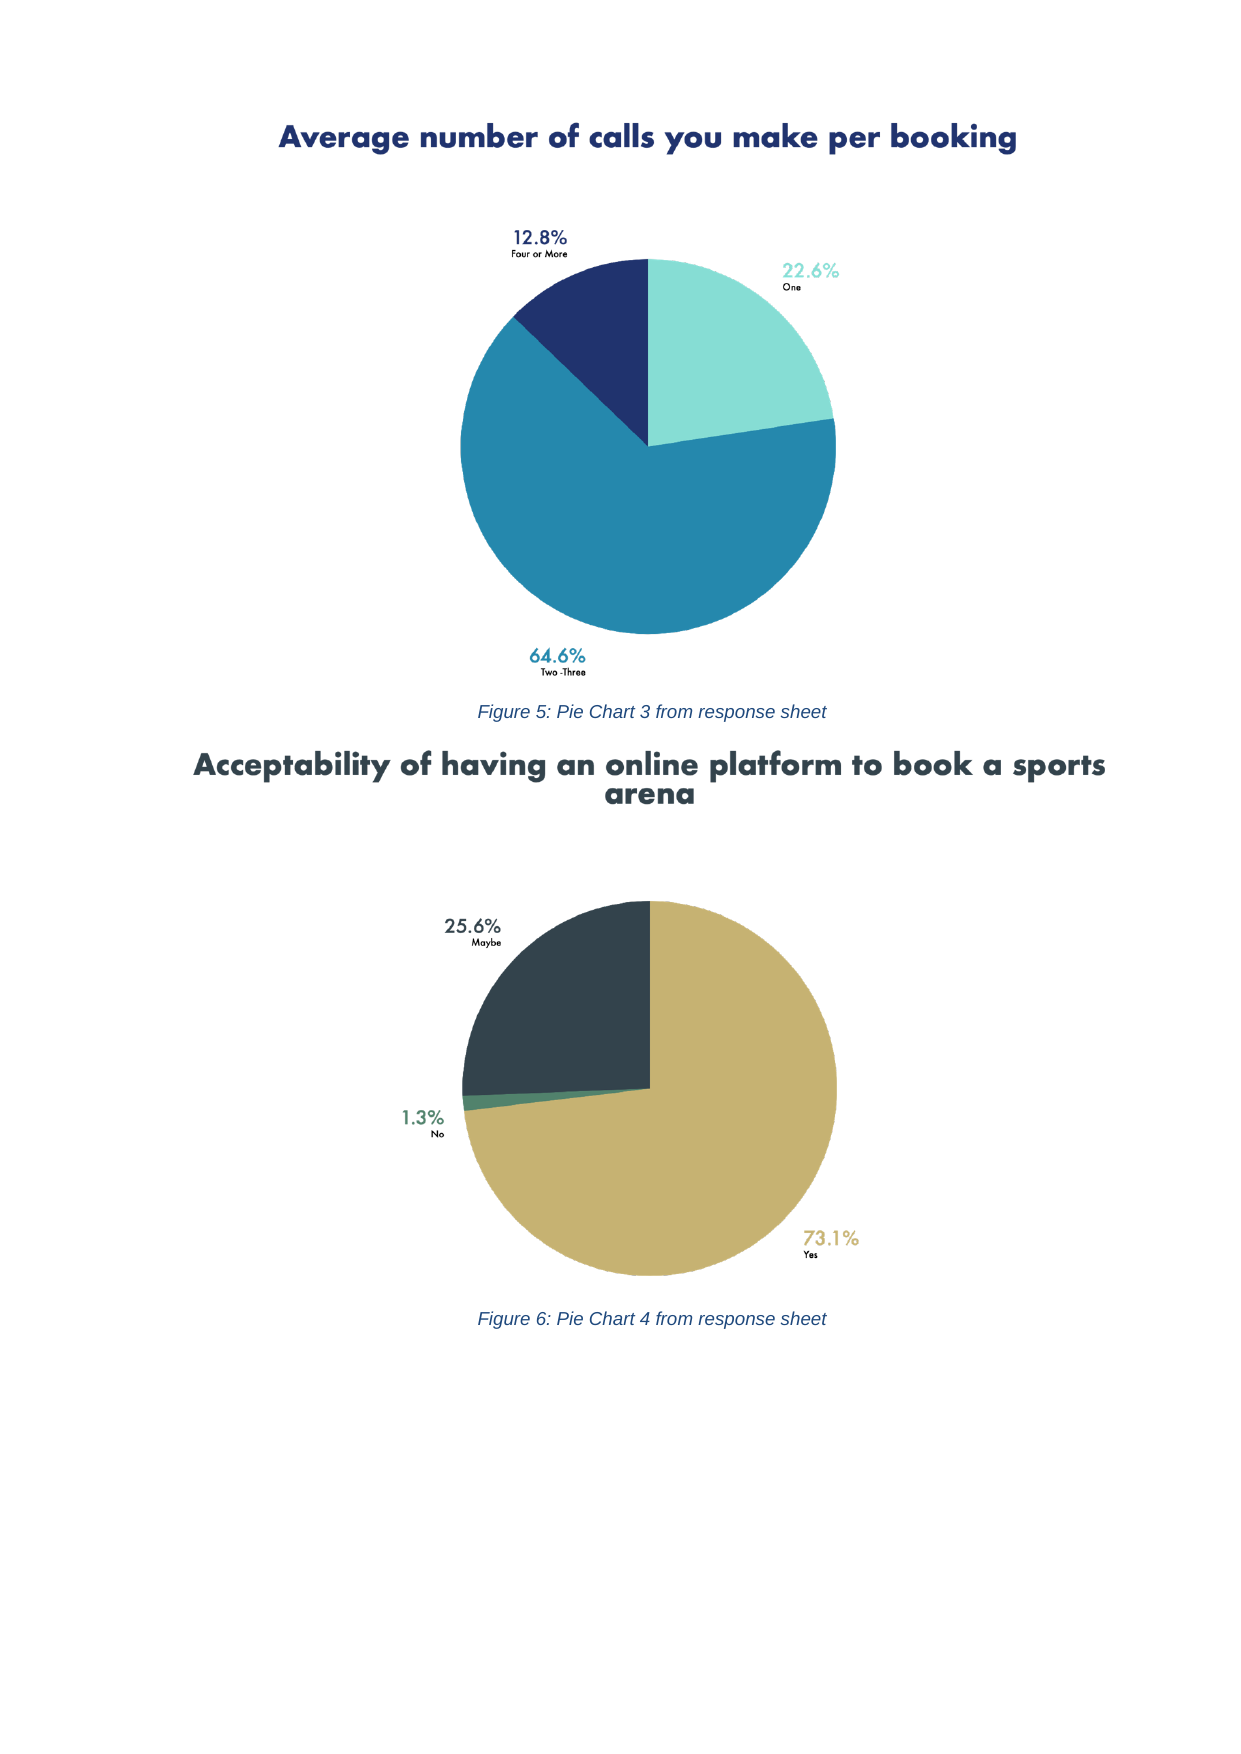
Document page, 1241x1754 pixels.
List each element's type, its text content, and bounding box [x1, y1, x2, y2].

text Figure 6: Pie Chart 4 from response sheet [402, 1308, 1122, 1329]
picture [271, 118, 1028, 685]
text Figure 5: Pie Chart 3 from response sheet [402, 701, 1122, 723]
picture [177, 743, 1122, 1292]
